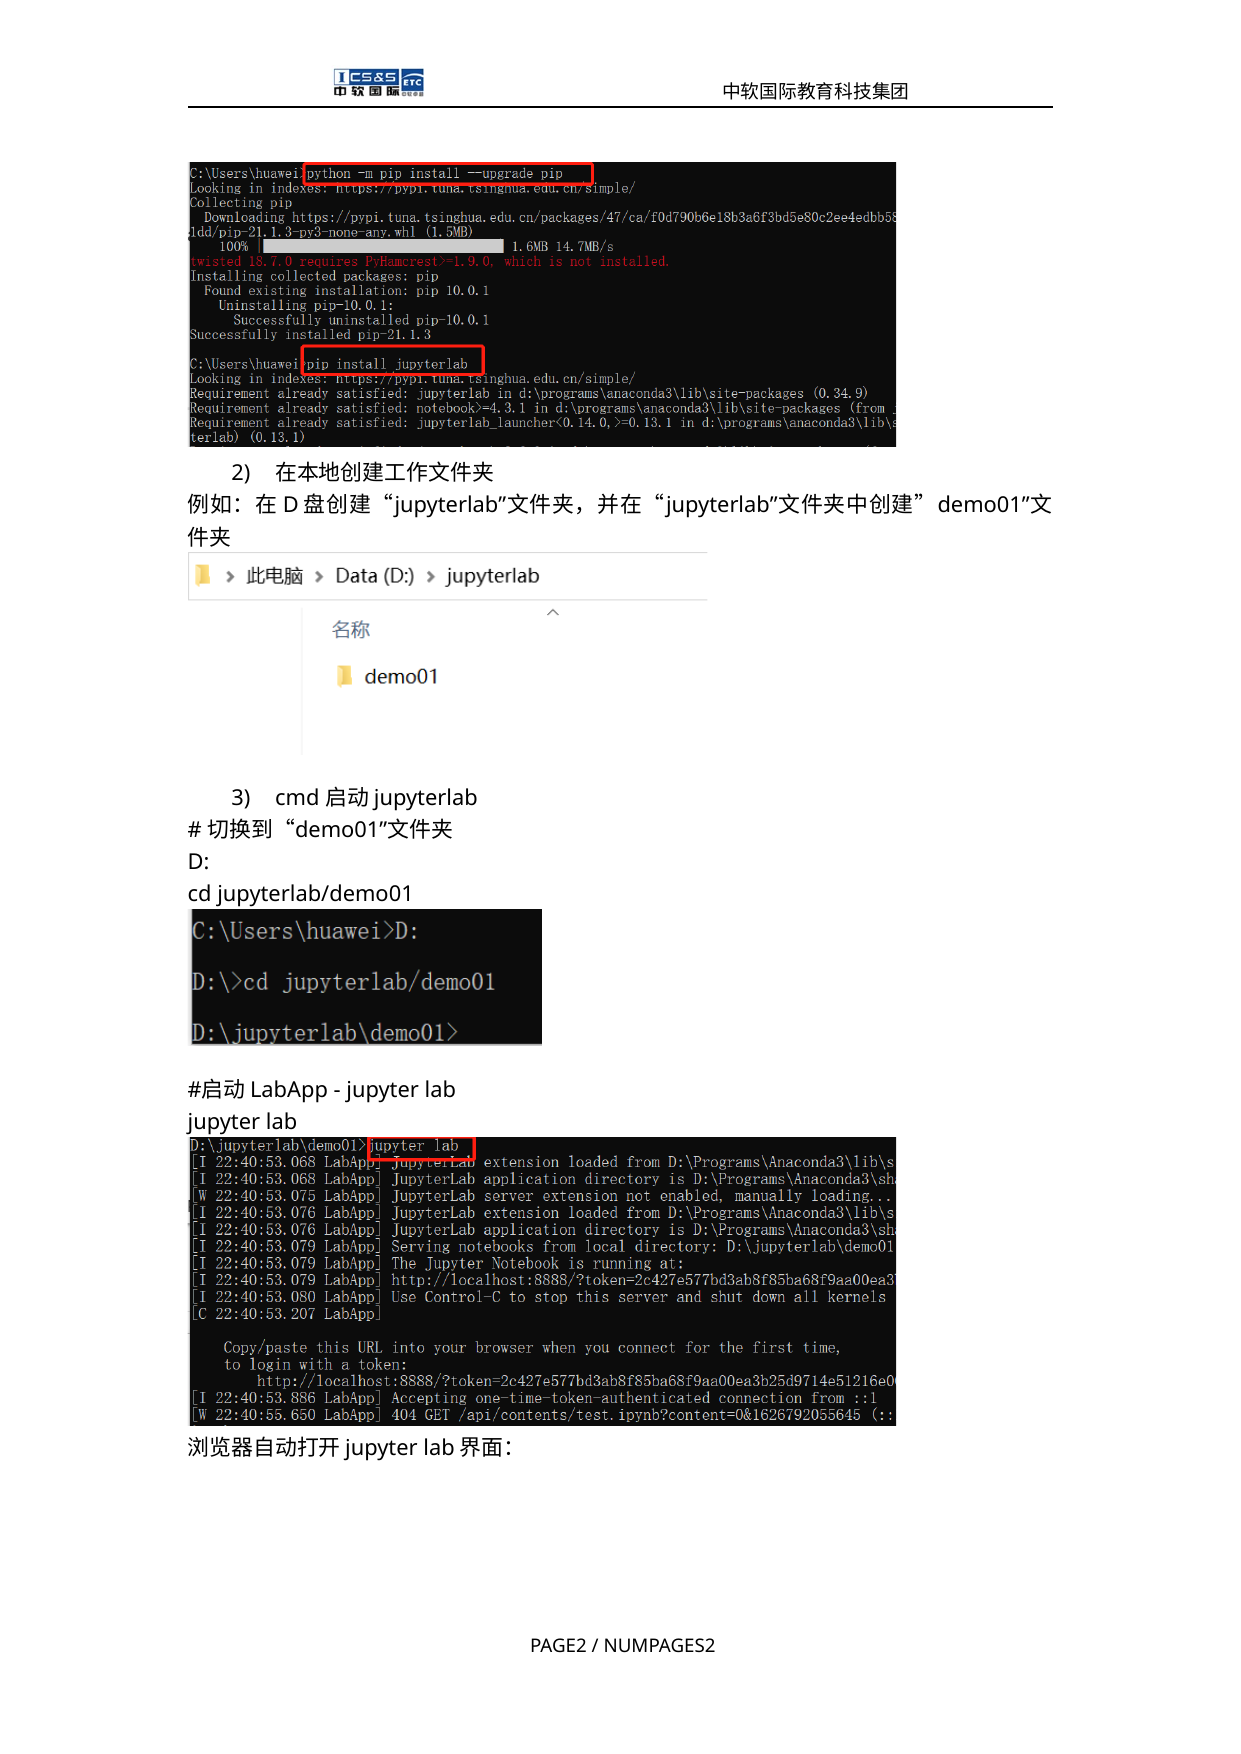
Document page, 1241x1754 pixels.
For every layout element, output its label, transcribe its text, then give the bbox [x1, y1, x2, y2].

text # 切换到“demo01”文件夹 [187, 812, 1053, 844]
picture [331, 65, 425, 99]
list cmd 启动 jupyterlab [231, 779, 1053, 812]
text D: [187, 844, 1053, 877]
list 在本地创建工作文件夹 [231, 454, 1053, 487]
text cd jupyterlab/demo01 [187, 877, 1053, 909]
picture [187, 162, 897, 447]
picture [187, 1137, 897, 1426]
text jupyter lab [187, 1104, 1053, 1137]
picture [187, 909, 542, 1046]
text 浏览器自动打开jupyter lab界面： [187, 1429, 1053, 1462]
text #启动LabApp - jupyter lab [187, 1072, 1053, 1104]
picture [187, 552, 708, 755]
text 例如：在D盘创建“jupyterlab”文件夹，并在“jupyterlab”文件夹中创建”demo01”文件夹 [187, 487, 1053, 552]
